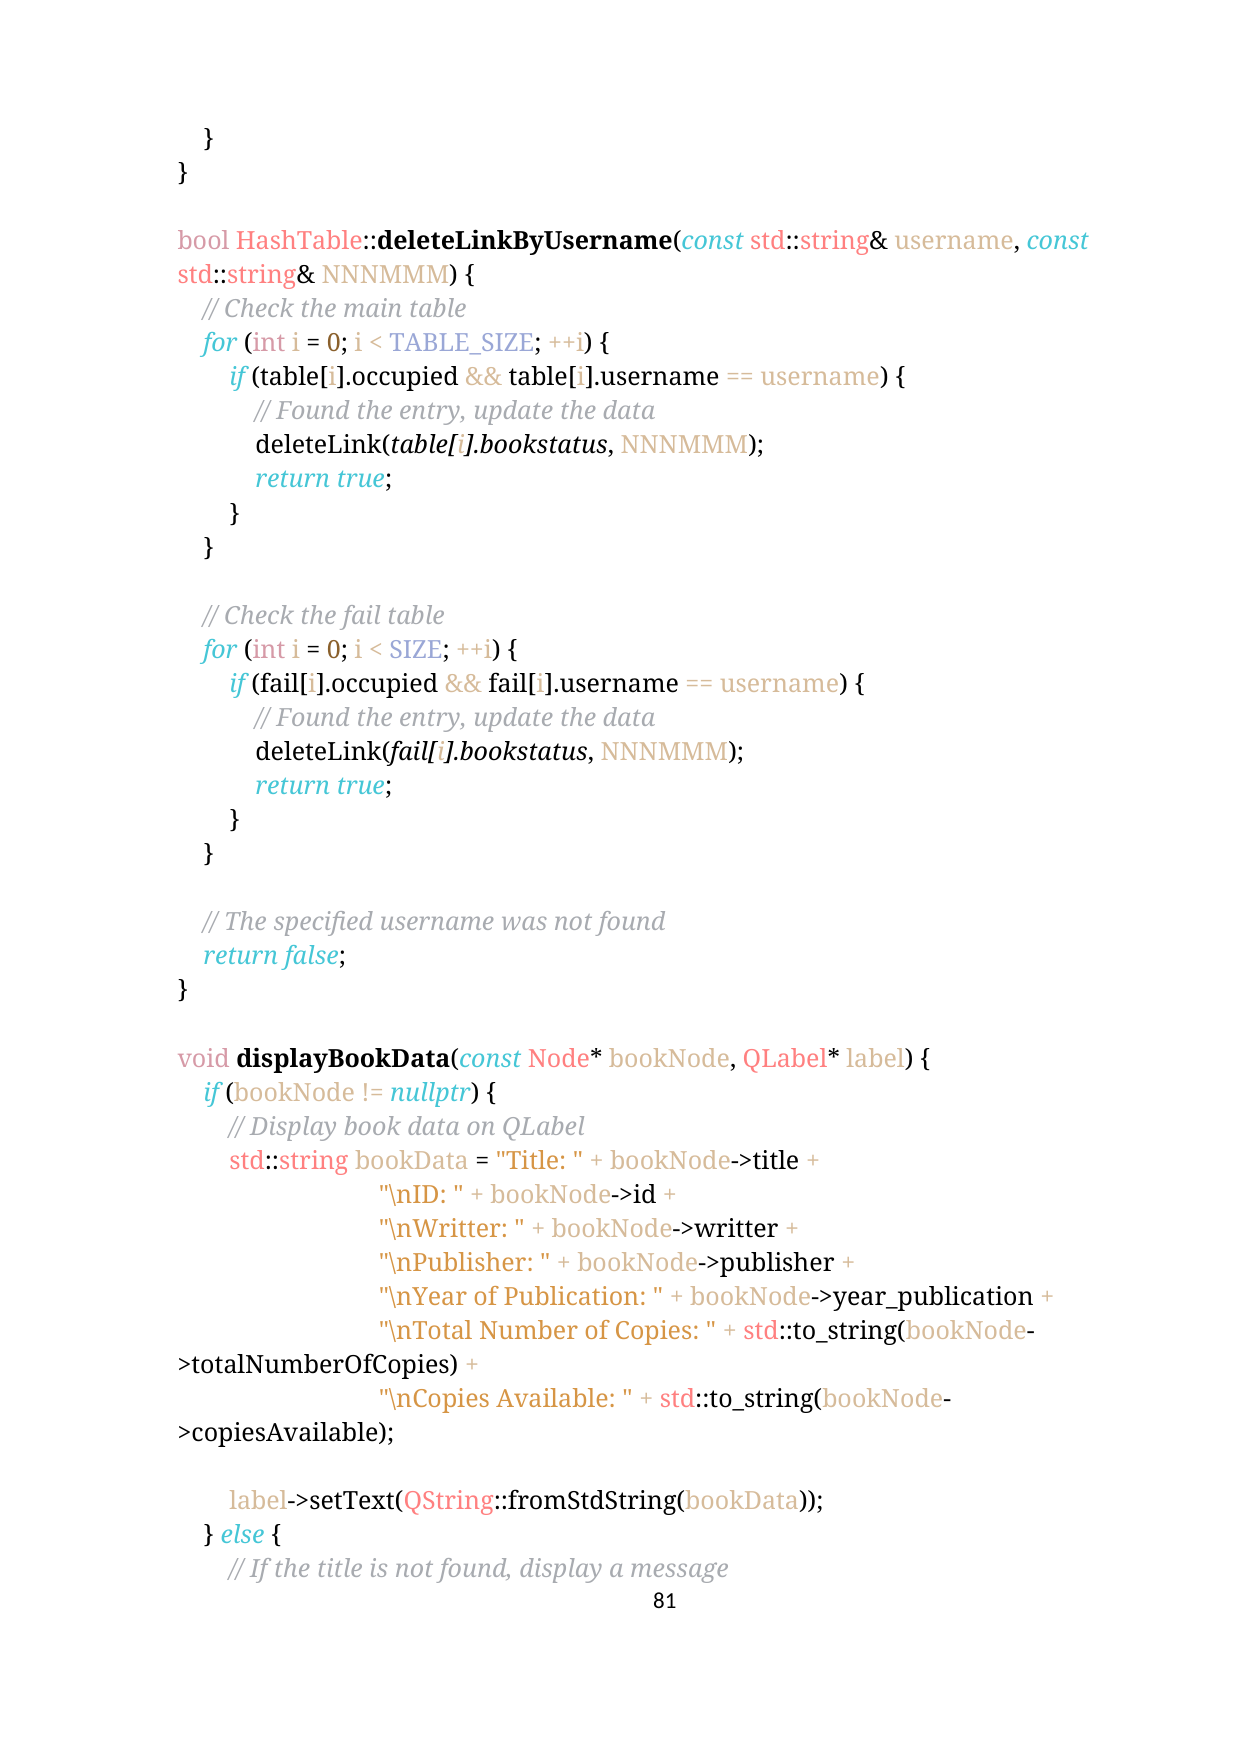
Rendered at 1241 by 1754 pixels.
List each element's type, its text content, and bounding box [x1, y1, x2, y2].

text } [177, 972, 1152, 1006]
text label->setText(QString::fromStdString(bookData)); [177, 1483, 1152, 1517]
text // Display book data on QLabel [177, 1108, 1152, 1142]
text "\nID: " + bookNode->id + [177, 1176, 1152, 1211]
text } [177, 529, 1152, 563]
text // Check the main table [177, 291, 1152, 325]
text if (table[i].occupied && table[i].username == username) { [177, 359, 1152, 393]
text deleteLink(fail[i].bookstatus, NNNMMM); [177, 734, 1152, 768]
text } [177, 802, 1152, 836]
text return true; [177, 768, 1152, 802]
text // If the title is not found, display a message [177, 1551, 1152, 1585]
text for (int i = 0; i < SIZE; ++i) { [177, 631, 1152, 666]
text deleteLink(table[i].bookstatus, NNNMMM); [177, 427, 1152, 461]
text return false; [177, 938, 1152, 972]
text "\nTotal Number of Copies: " + std::to_string(bookNode->totalNumberOfCopies) + [177, 1313, 1152, 1381]
text // The specified username was not found [177, 904, 1152, 938]
text std::string bookData = "Title: " + bookNode->title + [177, 1142, 1152, 1176]
text "\nPublisher: " + bookNode->publisher + [177, 1244, 1152, 1279]
text if (bookNode != nullptr) { [177, 1074, 1152, 1108]
text } else { [177, 1517, 1152, 1551]
text } [177, 836, 1152, 870]
text } [177, 495, 1152, 529]
text "\nYear of Publication: " + bookNode->year_publication + [177, 1279, 1152, 1313]
text "\nWritter: " + bookNode->writter + [177, 1211, 1152, 1244]
text if (fail[i].occupied && fail[i].username == username) { [177, 666, 1152, 699]
text for (int i = 0; i < TABLE_SIZE; ++i) { [177, 325, 1152, 359]
text bool HashTable::deleteLinkByUsername(const std::string& username, const std::string& NNNMMM) { [177, 223, 1152, 291]
text "\nCopies Available: " + std::to_string(bookNode->copiesAvailable); [177, 1381, 1152, 1449]
text } [177, 154, 1152, 189]
text void displayBookData(const Node* bookNode, QLabel* label) { [177, 1040, 1152, 1074]
text // Found the entry, update the data [177, 699, 1152, 734]
text // Found the entry, update the data [177, 393, 1152, 427]
text } [177, 121, 1152, 154]
text return true; [177, 461, 1152, 495]
text // Check the fail table [177, 597, 1152, 631]
